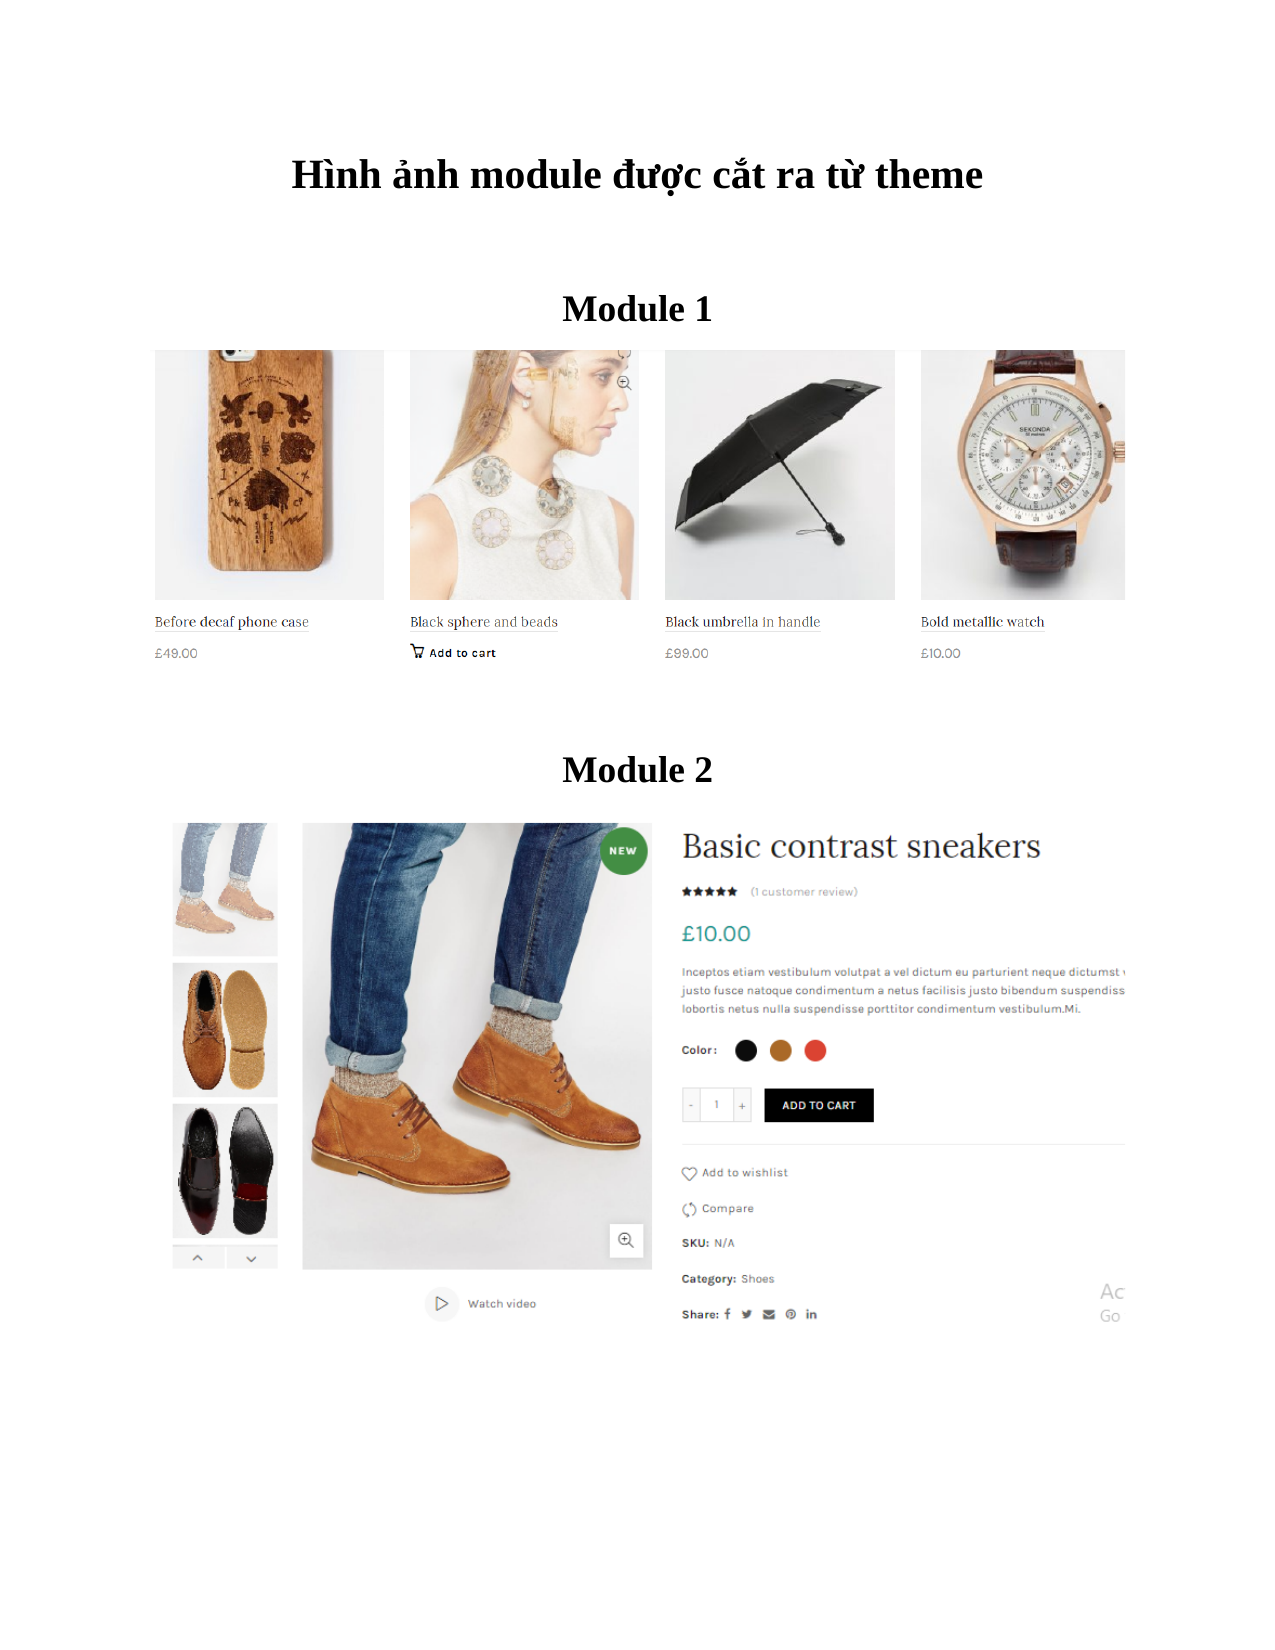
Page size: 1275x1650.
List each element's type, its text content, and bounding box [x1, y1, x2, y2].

picture [150, 810, 1125, 1326]
text Hình ảnh module được cắt ra từ theme [150, 150, 1125, 198]
text Module 1 [150, 287, 1125, 330]
picture [150, 350, 1125, 666]
text Module 2 [150, 747, 1125, 791]
